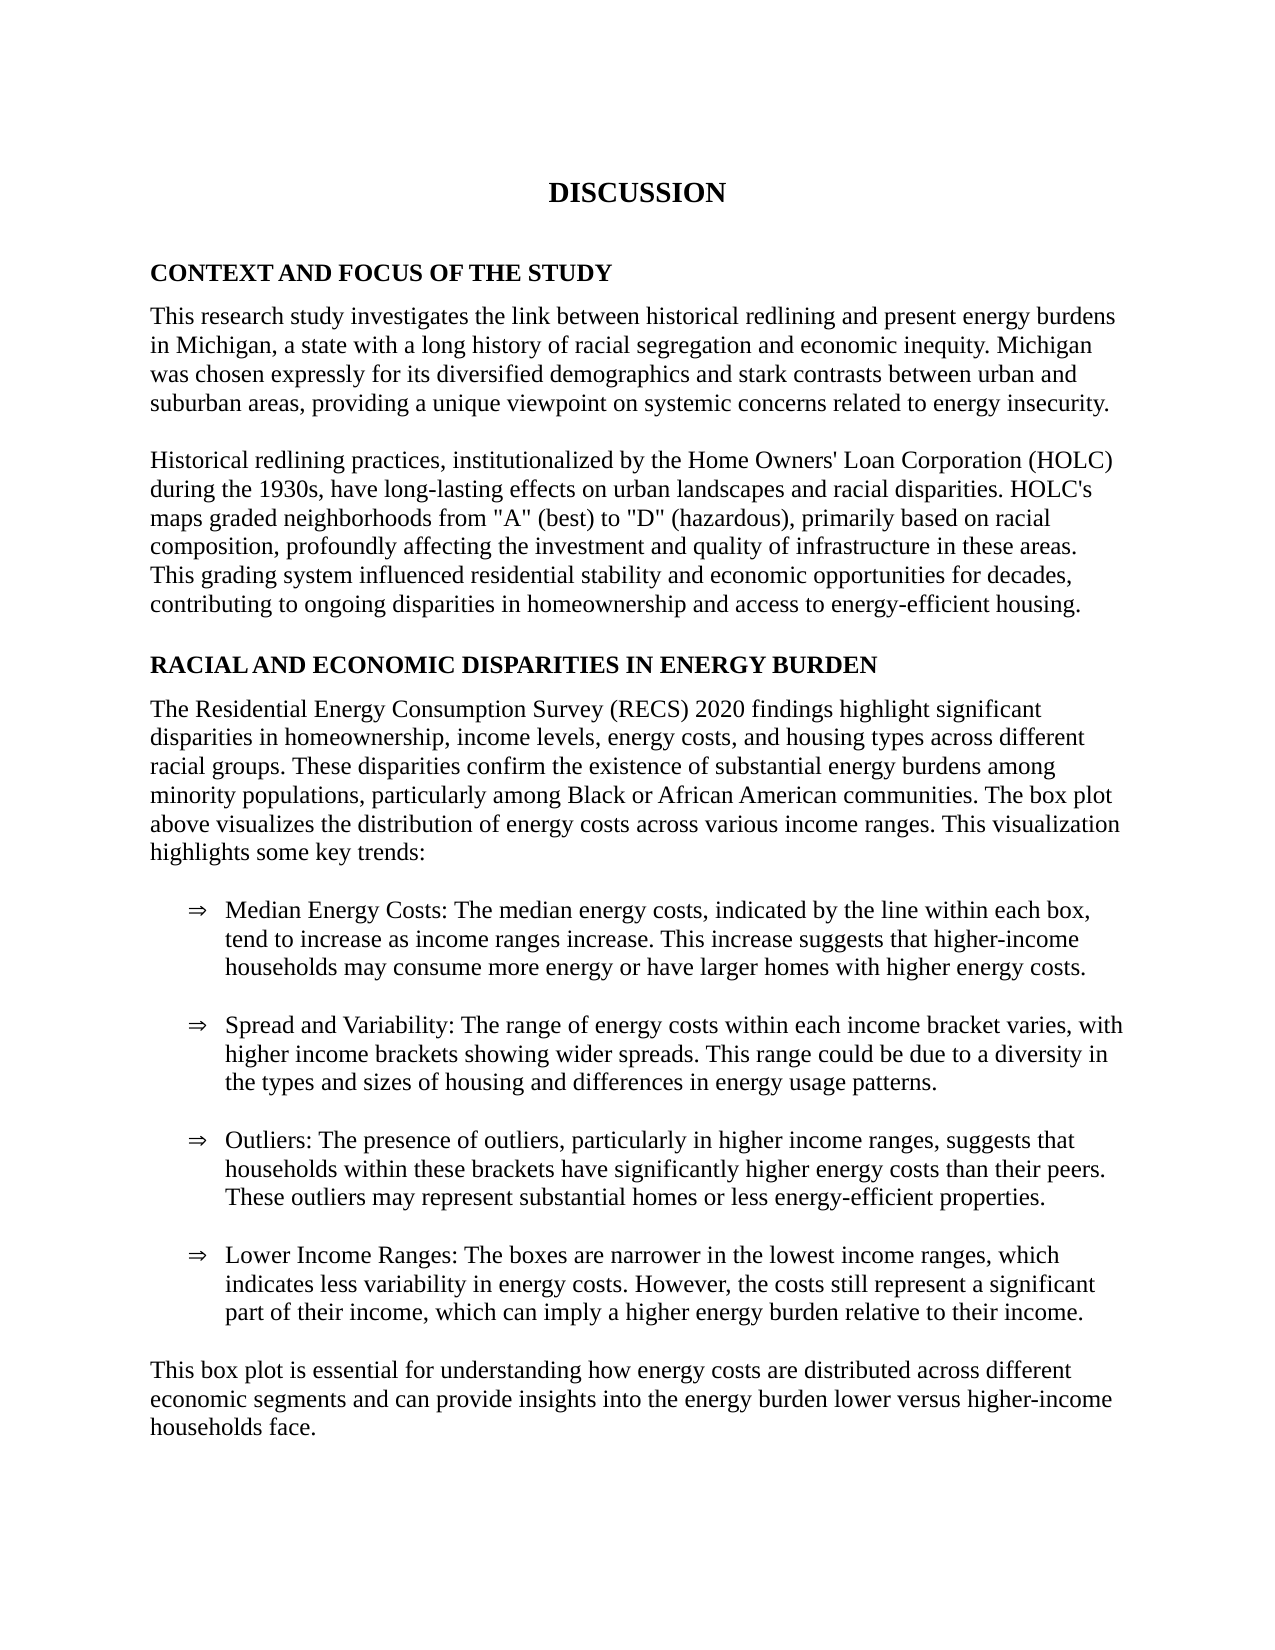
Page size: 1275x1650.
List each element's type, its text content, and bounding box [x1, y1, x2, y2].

text This research study investigates the link between historical redlining and present energy burdens in Michigan, a state with a long history of racial segregation and economic inequity. Michigan was chosen expressly for its diversified demographics and stark contrasts between urban and suburban areas, providing a unique viewpoint on systemic concerns related to energy insecurity. [150, 301, 1125, 416]
subtitle RACIAL AND ECONOMIC DISPARITIES IN ENERGY BURDEN [150, 651, 1125, 679]
subtitle DISCUSSION [150, 175, 1125, 208]
list Median Energy Costs: The median energy costs, indicated by the line within each box, tend to increase as income ranges increase. This increase suggests that higher-income households may consume more energy or have larger homes with higher energy costs. [187, 895, 1125, 981]
text The Residential Energy Consumption Survey (RECS) 2020 findings highlight significant disparities in homeownership, income levels, energy costs, and housing types across different racial groups. These disparities confirm the existence of substantial energy burdens among minority populations, particularly among Black or African American communities. The box plot above visualizes the distribution of energy costs across various income ranges. This visualization highlights some key trends: [150, 694, 1125, 866]
list Lower Income Ranges: The boxes are narrower in the lowest income ranges, which indicates less variability in energy costs. However, the costs still represent a significant part of their income, which can imply a higher energy burden relative to their income. [187, 1240, 1125, 1326]
list Spread and Variability: The range of energy costs within each income bracket varies, with higher income brackets showing wider spreads. This range could be due to a diversity in the types and sizes of housing and differences in energy usage patterns. [187, 1010, 1125, 1096]
text Historical redlining practices, institutionalized by the Home Owners' Loan Corporation (HOLC) during the 1930s, have long-lasting effects on urban landscapes and racial disparities. HOLC's maps graded neighborhoods from "A" (best) to "D" (hazardous), primarily based on racial composition, profoundly affecting the investment and quality of infrastructure in these areas. This grading system influenced residential stability and economic opportunities for decades, contributing to ongoing disparities in homeownership and access to energy-efficient housing. [150, 445, 1125, 618]
subtitle CONTEXT AND FOCUS OF THE STUDY [150, 258, 1125, 287]
text This box plot is essential for understanding how energy costs are distributed across different economic segments and can provide insights into the energy burden lower versus higher-income households face. [150, 1355, 1125, 1441]
list Outliers: The presence of outliers, particularly in higher income ranges, suggests that households within these brackets have significantly higher energy costs than their peers. These outliers may represent substantial homes or less energy-efficient properties. [187, 1125, 1125, 1211]
